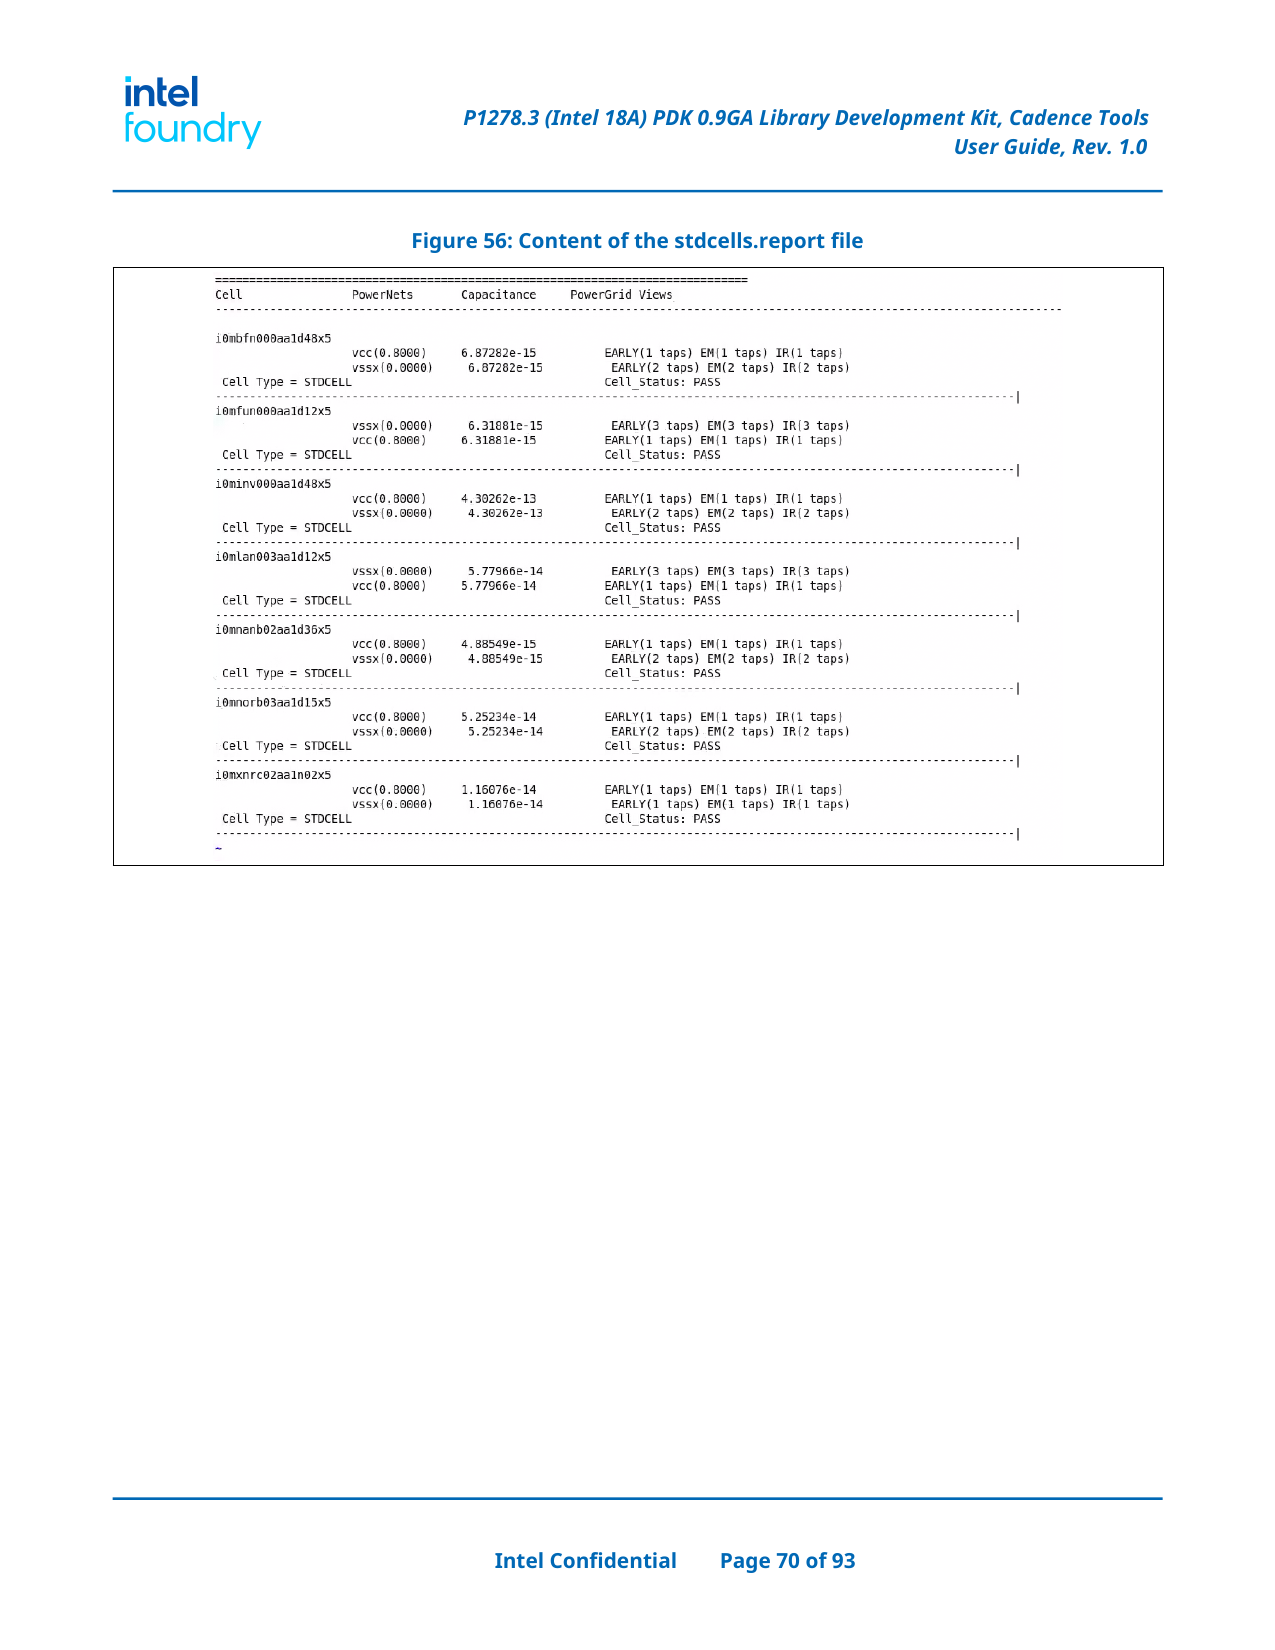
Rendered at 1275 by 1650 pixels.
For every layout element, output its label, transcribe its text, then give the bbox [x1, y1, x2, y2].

picture [213, 272, 1063, 861]
picture [123, 75, 264, 150]
table_header [114, 268, 1163, 864]
